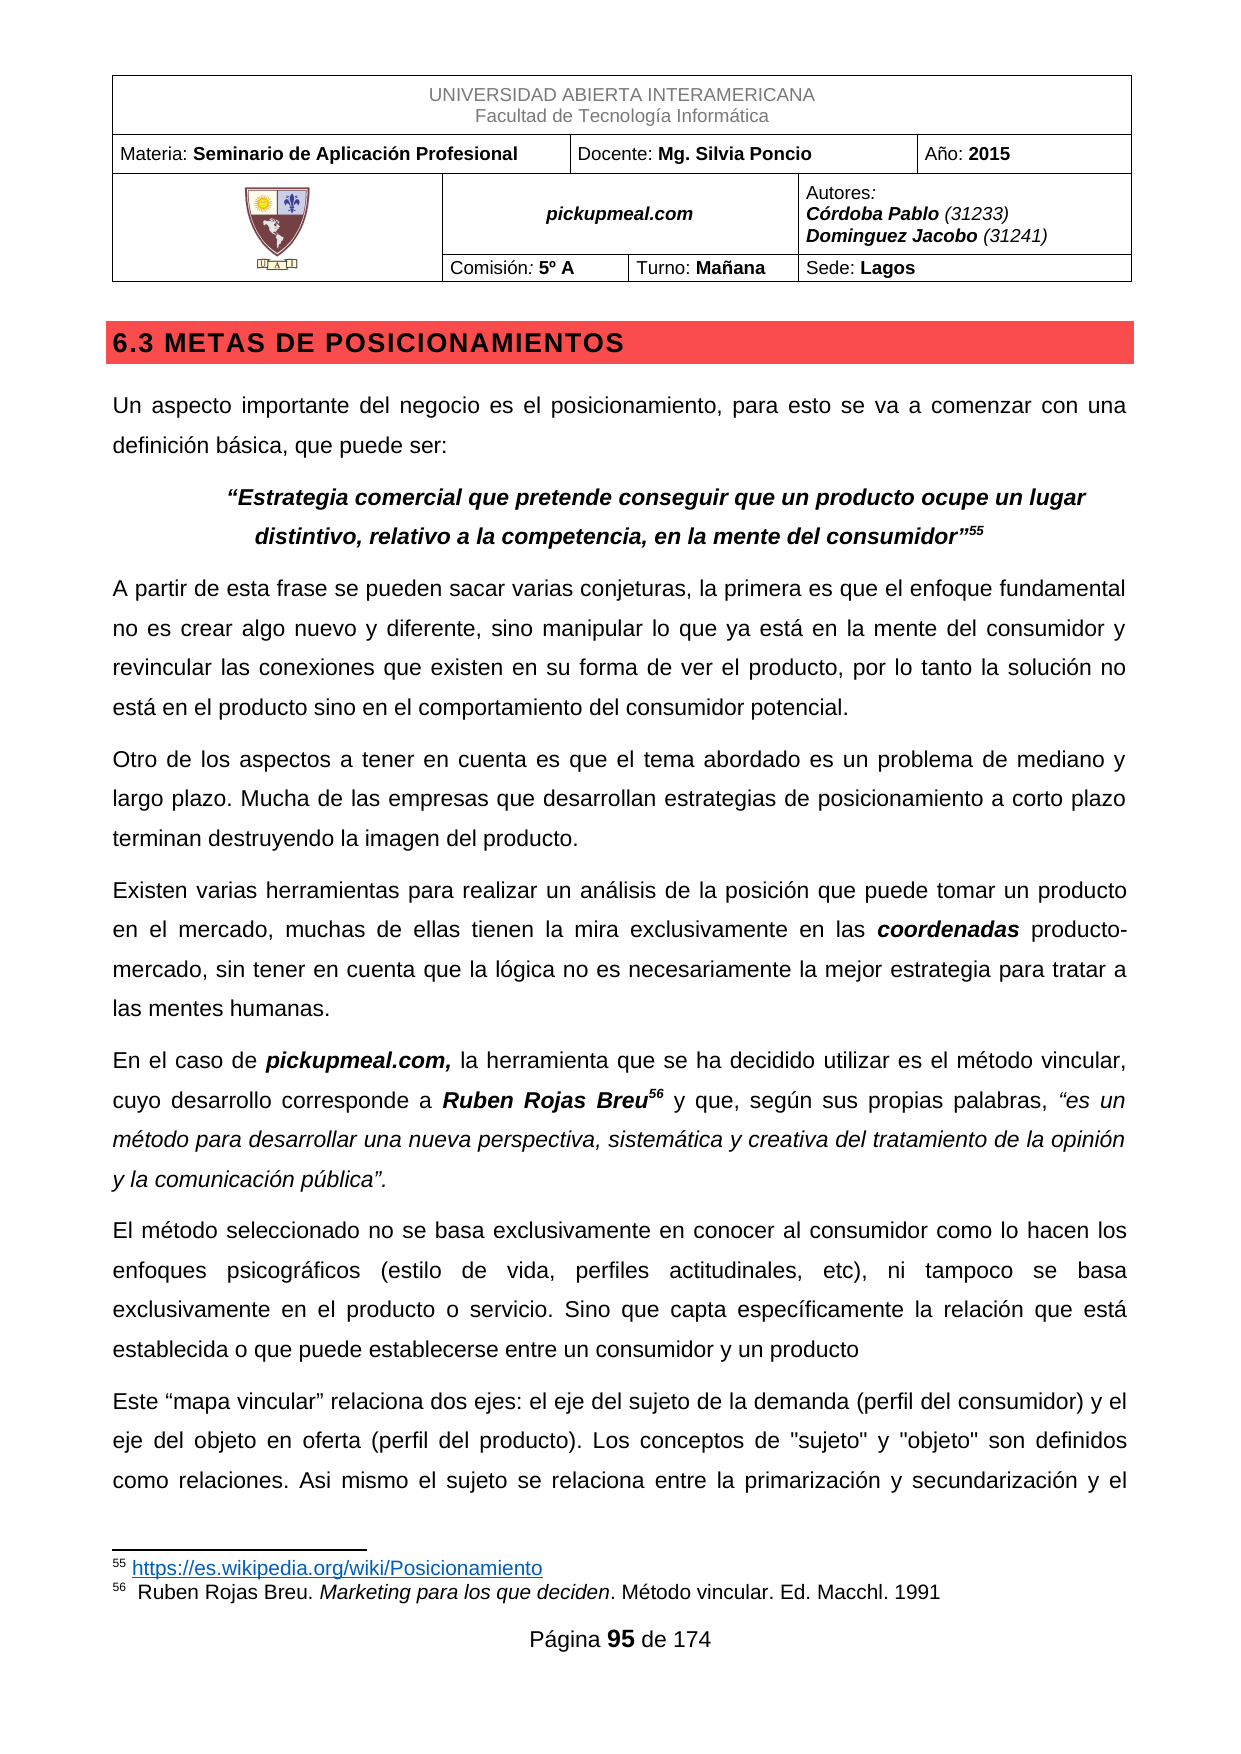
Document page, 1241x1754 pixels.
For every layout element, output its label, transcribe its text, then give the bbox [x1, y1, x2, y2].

text Existen varias herramientas para realizar un análisis de la posición que puede tomar un producto en el mercado, muchas de ellas tienen la mira exclusivamente en las coordenadas producto-mercado, sin tener en cuenta que la lógica no es necesariamente la mejor estrategia para tratar a las mentes humanas. [112, 877, 1128, 1021]
picture [230, 182, 325, 273]
text El método seleccionado no se basa exclusivamente en conocer al consumidor como lo hacen los enfoques psicográficos (estilo de vida, perfiles actitudinales, etc), ni tampoco se basa exclusivamente en el producto o servicio. Sino que capta específicamente la relación que está establecida o que puede establecerse entre un consumidor y un producto [112, 1217, 1128, 1362]
subtitle 6.3 Metas de posicionamientos [113, 327, 1128, 358]
text “Estrategia comercial que pretende conseguir que un producto ocupe un lugar distintivo, relativo a la competencia, en la mente del consumidor” [112, 484, 1128, 550]
text Un aspecto importante del negocio es el posicionamiento, para esto se va a comenzar con una definición básica, que puede ser: [112, 392, 1128, 458]
text En el caso de pickupmeal.com, la herramienta que se ha decidido utilizar es el método vincular, cuyo desarrollo corresponde a Ruben Rojas Breu y que, según sus propias palabras, “es un método para desarrollar una nueva perspectiva, sistemática y creativa del tratamiento de la opinión y la comunicación pública”. [112, 1047, 1128, 1192]
text Otro de los aspectos a tener en cuenta es que el tema abordado es un problema de mediano y largo plazo. Mucha de las empresas que desarrollan estrategias de posicionamiento a corto plazo terminan destruyendo la imagen del producto. [112, 746, 1128, 851]
text A partir de esta frase se pueden sacar varias conjeturas, la primera es que el enfoque fundamental no es crear algo nuevo y diferente, sino manipular lo que ya está en la mente del consumidor y revincular las conexiones que existen en su forma de ver el producto, por lo tanto la solución no está en el producto sino en el comportamiento del consumidor potencial. [112, 575, 1128, 720]
